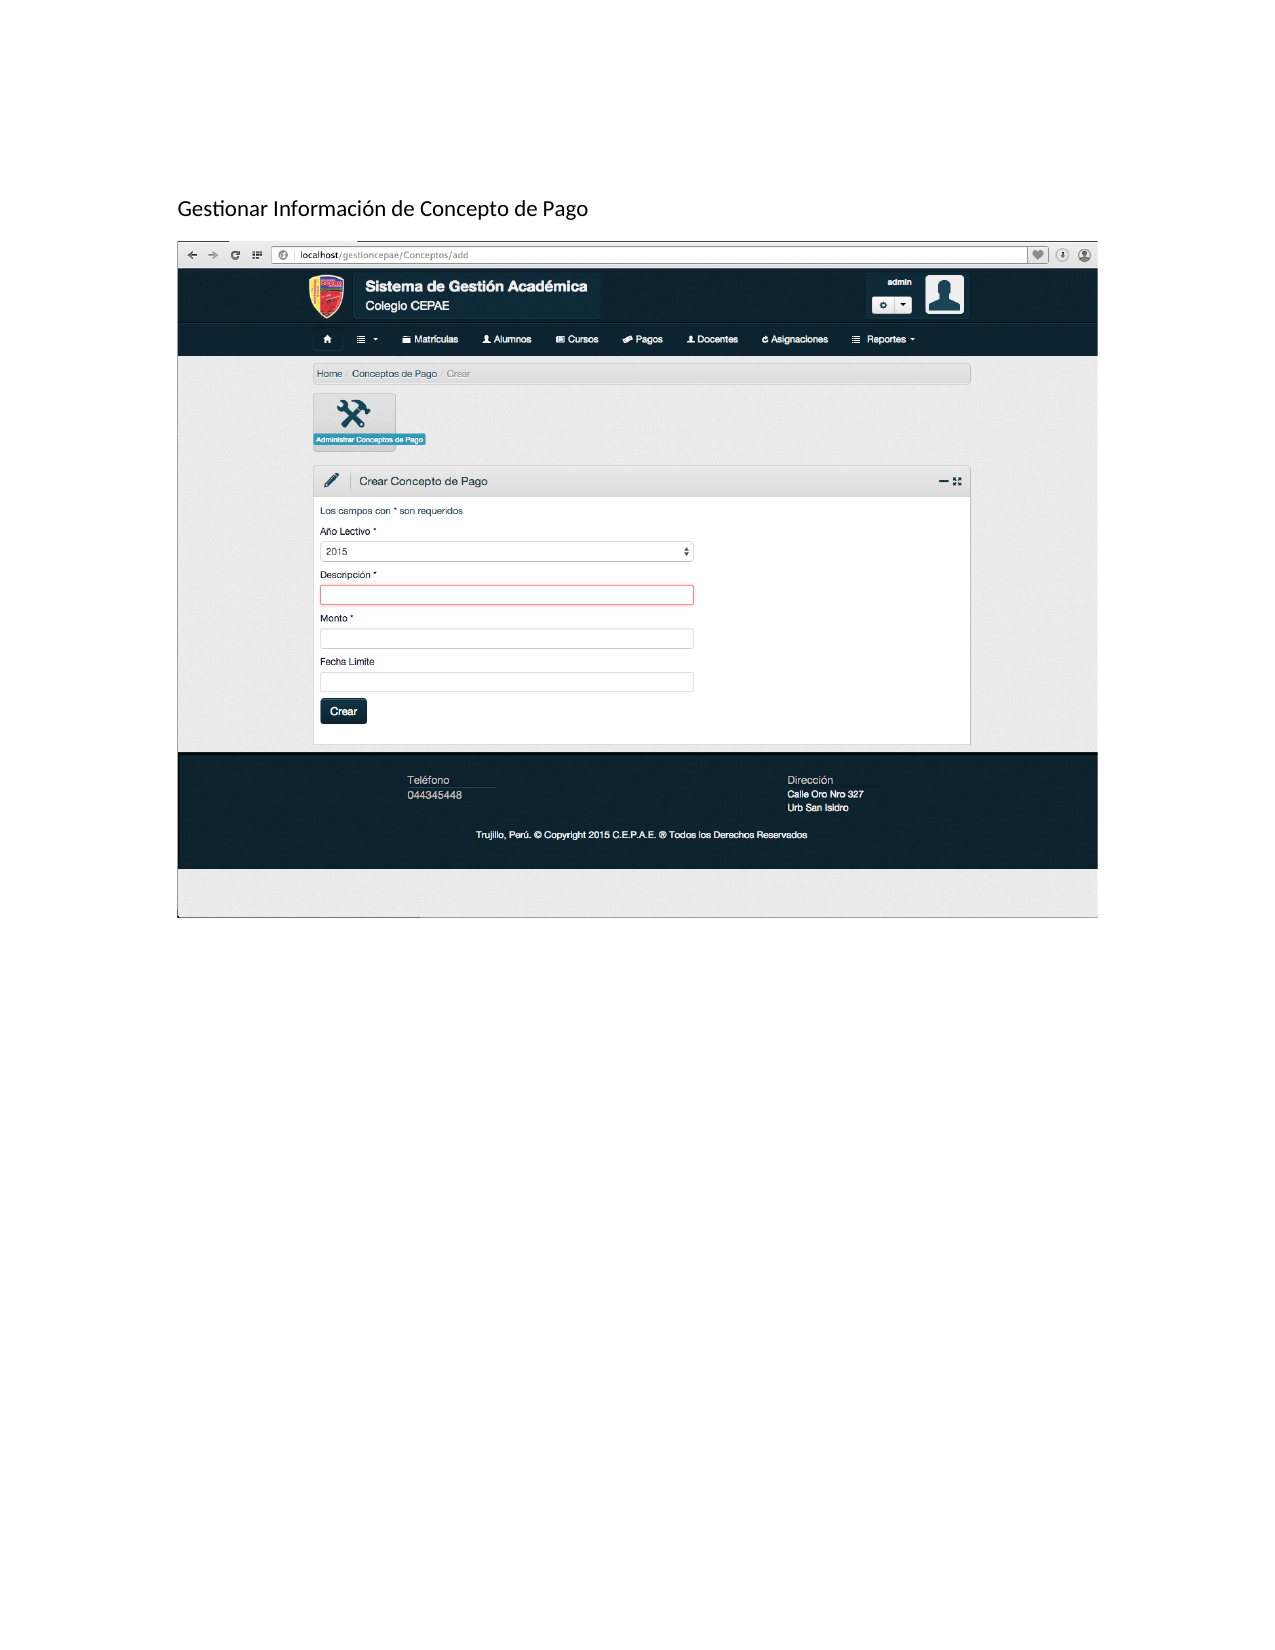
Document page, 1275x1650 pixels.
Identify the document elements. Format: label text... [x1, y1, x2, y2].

text Gestionar Información de Concepto de Pago [177, 194, 1098, 223]
picture [177, 241, 1098, 918]
